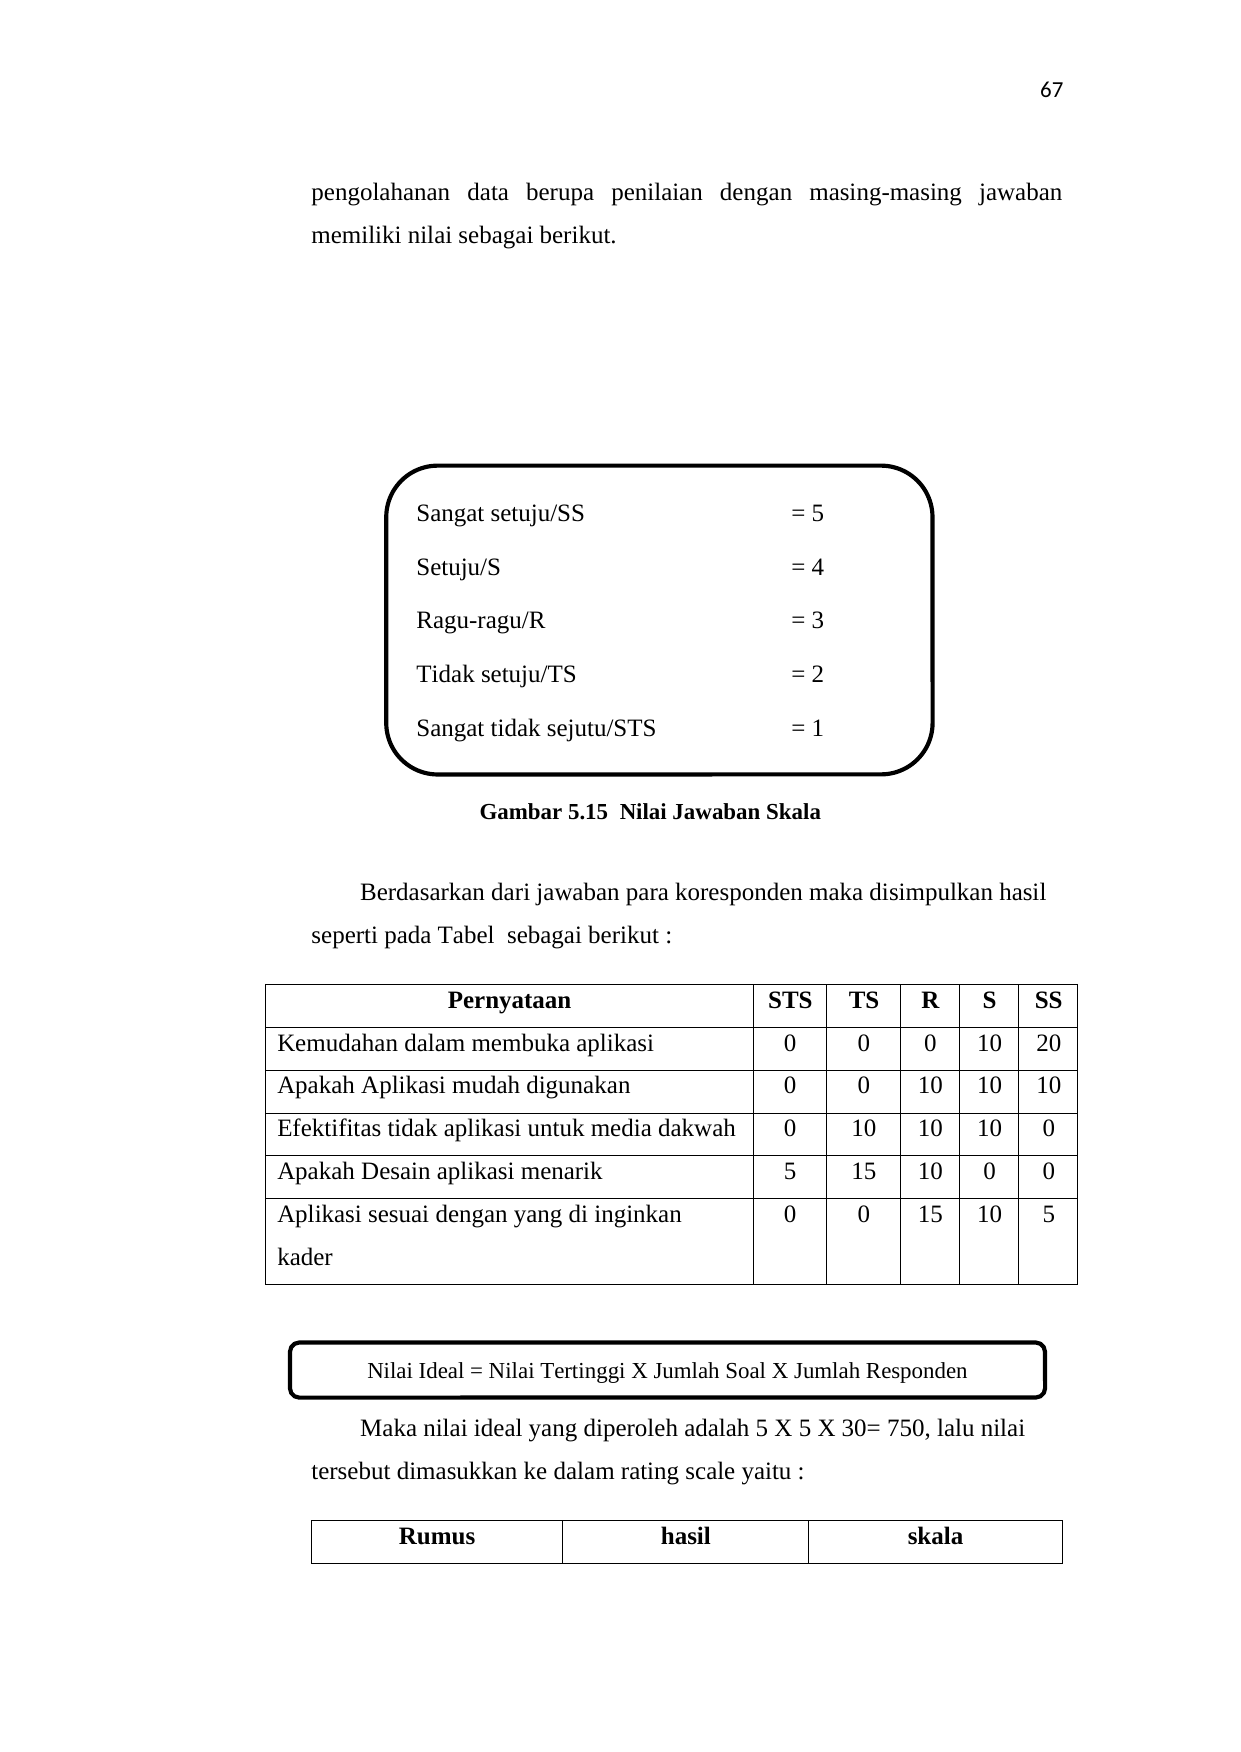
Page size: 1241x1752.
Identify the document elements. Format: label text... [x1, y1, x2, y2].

table_header TS [827, 985, 900, 1027]
text Berdasarkan dari jawaban para koresponden maka disimpulkan hasil seperti pada Tabel sebagai berikut : [311, 877, 1063, 948]
table_cell 0 [827, 1028, 900, 1069]
table_cell 0 [960, 1156, 1018, 1198]
table_cell 0 [754, 1199, 826, 1284]
table_header R [901, 985, 959, 1027]
table_cell 5 [754, 1156, 826, 1198]
table_cell Apakah Aplikasi mudah digunakan [266, 1071, 753, 1112]
table_cell 0 [754, 1114, 826, 1155]
table_cell 5 [1019, 1199, 1077, 1284]
table_header skala [809, 1521, 1062, 1563]
table_cell 10 [960, 1071, 1018, 1112]
table_cell 0 [1019, 1156, 1077, 1198]
table_cell 10 [960, 1199, 1018, 1284]
table_cell Efektifitas tidak aplikasi untuk media dakwah [266, 1114, 753, 1155]
table_cell 0 [754, 1071, 826, 1112]
table_cell 10 [901, 1071, 959, 1112]
table_cell 0 [901, 1028, 959, 1069]
table_header hasil [563, 1521, 808, 1563]
table_cell Apakah Desain aplikasi menarik [266, 1156, 753, 1198]
table_cell 0 [1019, 1114, 1077, 1155]
table_cell 0 [754, 1028, 826, 1069]
table_cell 15 [827, 1156, 900, 1198]
table_cell 15 [901, 1199, 959, 1284]
text Maka nilai ideal yang diperoleh adalah 5 X 5 X 30= 750, lalu nilai tersebut dimasukkan ke dalam rating scale yaitu : [311, 1413, 1063, 1485]
table_cell 10 [901, 1114, 959, 1155]
table_cell 0 [827, 1071, 900, 1112]
table_cell 10 [901, 1156, 959, 1198]
table_header SS [1019, 985, 1077, 1027]
table_header Rumus [312, 1521, 562, 1563]
table_cell Aplikasi sesuai dengan yang di inginkan kader [266, 1199, 753, 1284]
table_header Pernyataan [266, 985, 753, 1027]
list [311, 177, 1063, 249]
table_header S [960, 985, 1018, 1027]
table_cell 20 [1019, 1028, 1077, 1069]
table_header STS [754, 985, 826, 1027]
table_cell 0 [827, 1199, 900, 1284]
table_cell 10 [960, 1114, 1018, 1155]
table_cell Kemudahan dalam membuka aplikasi [266, 1028, 753, 1069]
table_cell 10 [1019, 1071, 1077, 1112]
table_cell 10 [960, 1028, 1018, 1069]
table_cell 10 [827, 1114, 900, 1155]
